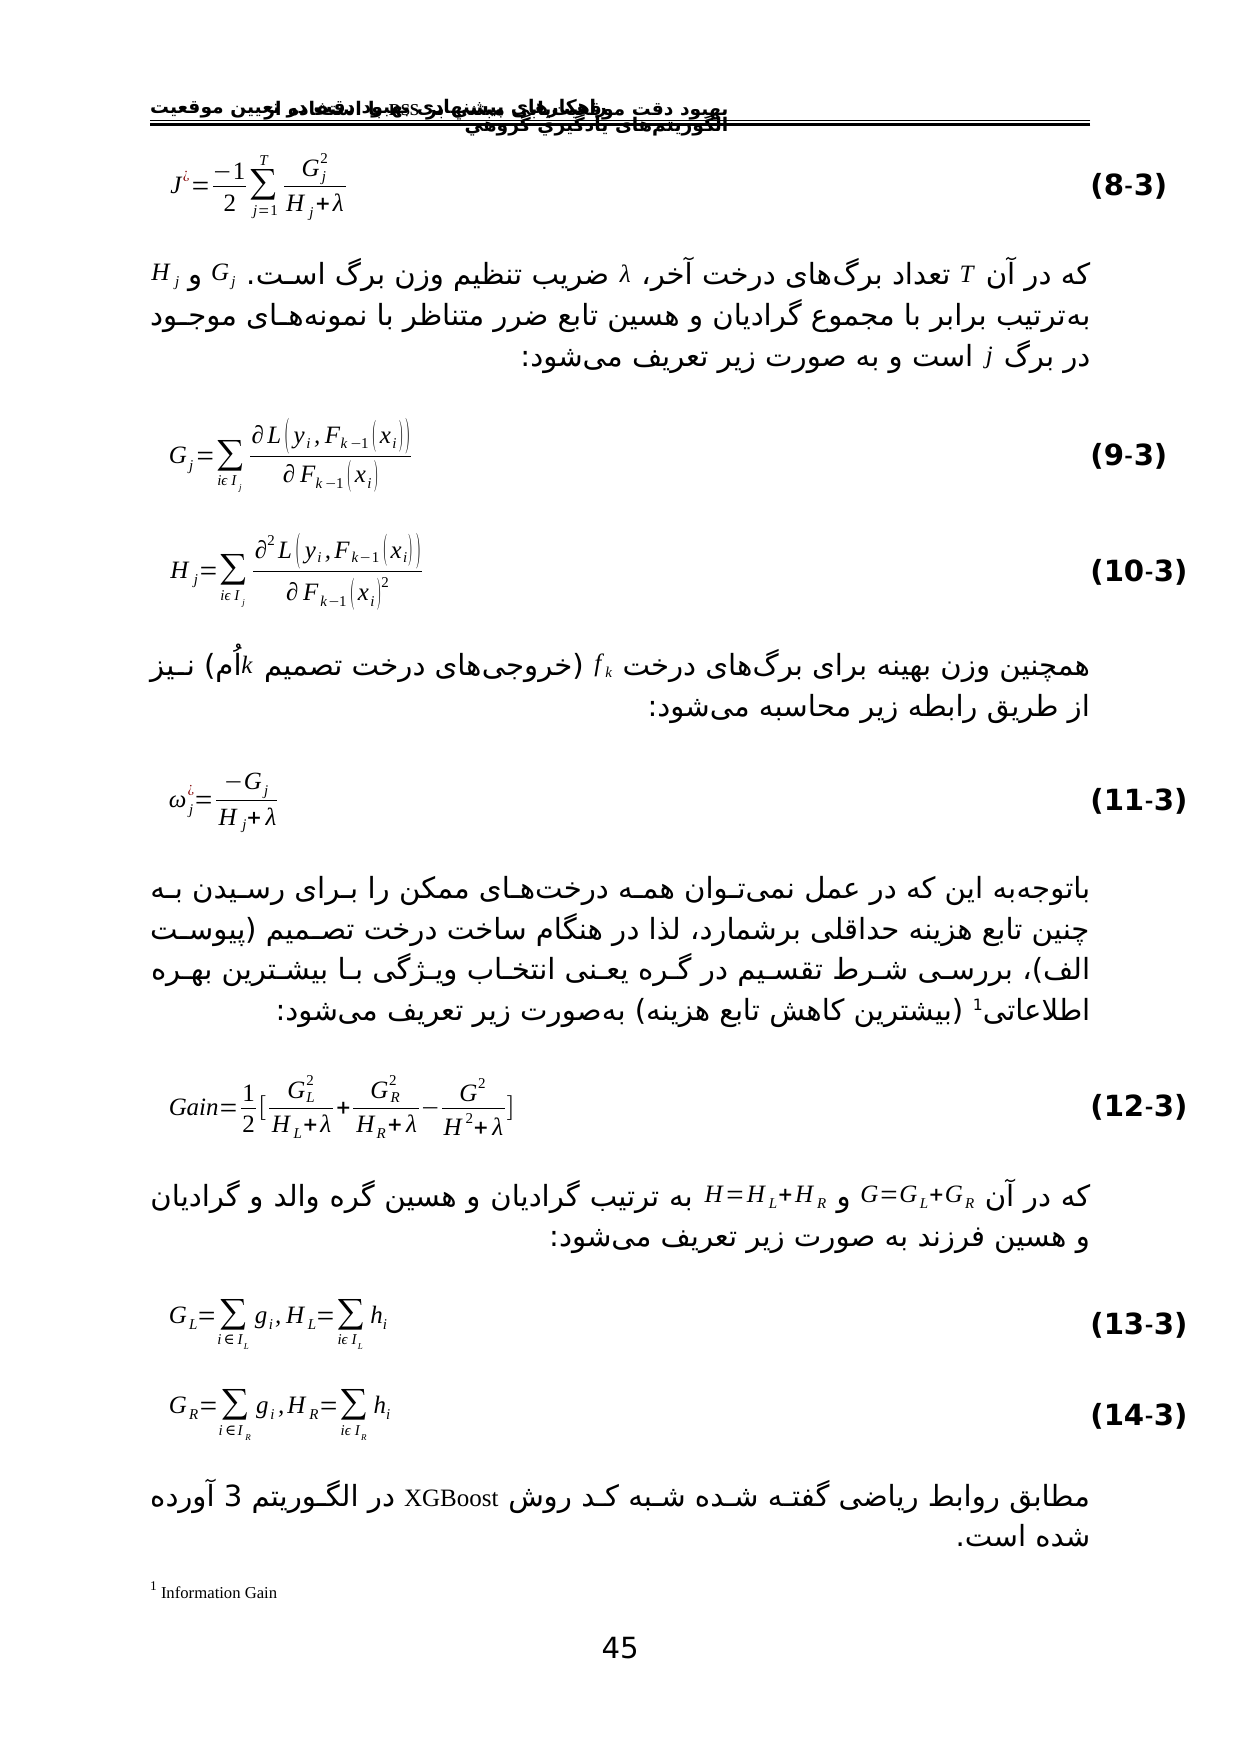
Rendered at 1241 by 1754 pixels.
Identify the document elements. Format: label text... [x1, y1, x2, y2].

text که در آن و به ترتیب گرادیان و هسین گره والد و گرادیان و هسین فرزند به صورت زیر تعریف می‌شود: [150, 1179, 1090, 1254]
text همچنین وزن بهینه برای برگ‌های درخت (خروجی‌های درخت تصمیم اُم) نیز از طریق رابطه زیر محاسبه می‌شود: [150, 648, 1090, 723]
text باتوجه‌به این که در عمل نمی‌توان همه درخت‌های ممکن را برای رسیدن به چنین تابع هزینه حداقلی برشمارد، لذا در هنگام ساخت درخت تصمیم (پیوست الف)، بررسی شرط تقسیم در گره یعنی انتخاب ویژگی با بیشترین بهره اطلاعاتی (بیشترین کاهش تابع هزینه) به‌صورت زیر تعریف می‌شود: [150, 871, 1090, 1027]
text مطابق روابط ریاضی گفته شده شبه کد روش XGBoost در الگوریتم 3 آورده شده است. [150, 1479, 1090, 1554]
text که در آن تعداد برگ‌های درخت آخر، ضریب تنظیم وزن برگ است. و به‌ترتیب برابر با مجموع گرادیان و هسین تابع ضرر متناظر با نمونه‌های موجود در برگ است و به صورت زیر تعریف می‌شود: [150, 257, 1090, 373]
